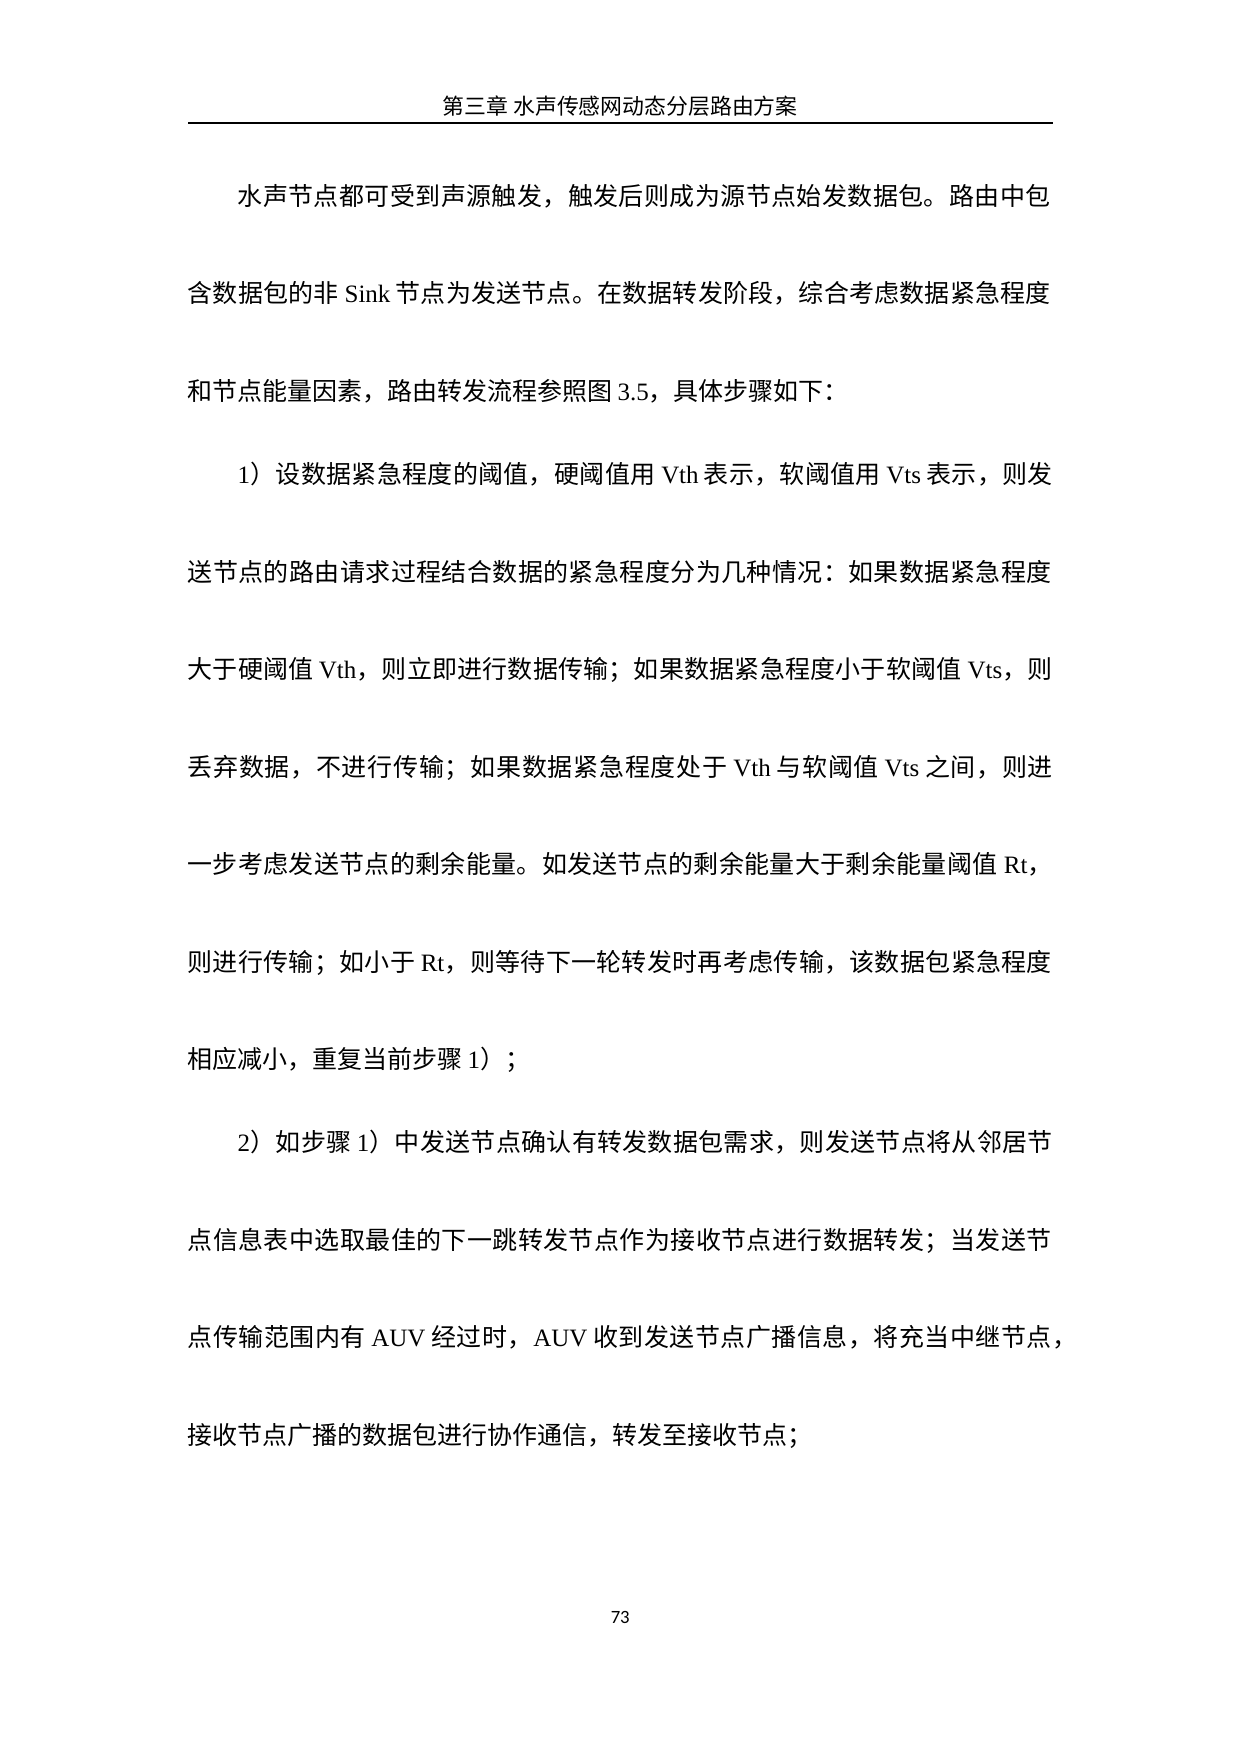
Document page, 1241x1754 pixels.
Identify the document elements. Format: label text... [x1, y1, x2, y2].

text 1）设数据紧急程度的阈值，硬阈值用Vth表示，软阈值用Vts表示，则发送节点的路由请求过程结合数据的紧急程度分为几种情况：如果数据紧急程度大于硬阈值Vth，则立即进行数据传输；如果数据紧急程度小于软阈值Vts，则丢弃数据，不进行传输；如果数据紧急程度处于Vth与软阈值Vts之间，则进一步考虑发送节点的剩余能量。如发送节点的剩余能量大于剩余能量阈值Rt，则进行传输；如小于Rt，则等待下一轮转发时再考虑传输，该数据包紧急程度相应减小，重复当前步骤1）； [187, 440, 1053, 1090]
text 水声节点都可受到声源触发，触发后则成为源节点始发数据包。路由中包含数据包的非Sink节点为发送节点。在数据转发阶段，综合考虑数据紧急程度和节点能量因素，路由转发流程参照图3.5，具体步骤如下： [187, 162, 1053, 422]
text 2）如步骤1）中发送节点确认有转发数据包需求，则发送节点将从邻居节点信息表中选取最佳的下一跳转发节点作为接收节点进行数据转发；当发送节点传输范围内有AUV经过时，AUV收到发送节点广播信息，将充当中继节点，接收节点广播的数据包进行协作通信，转发至接收节点； [187, 1108, 1053, 1466]
